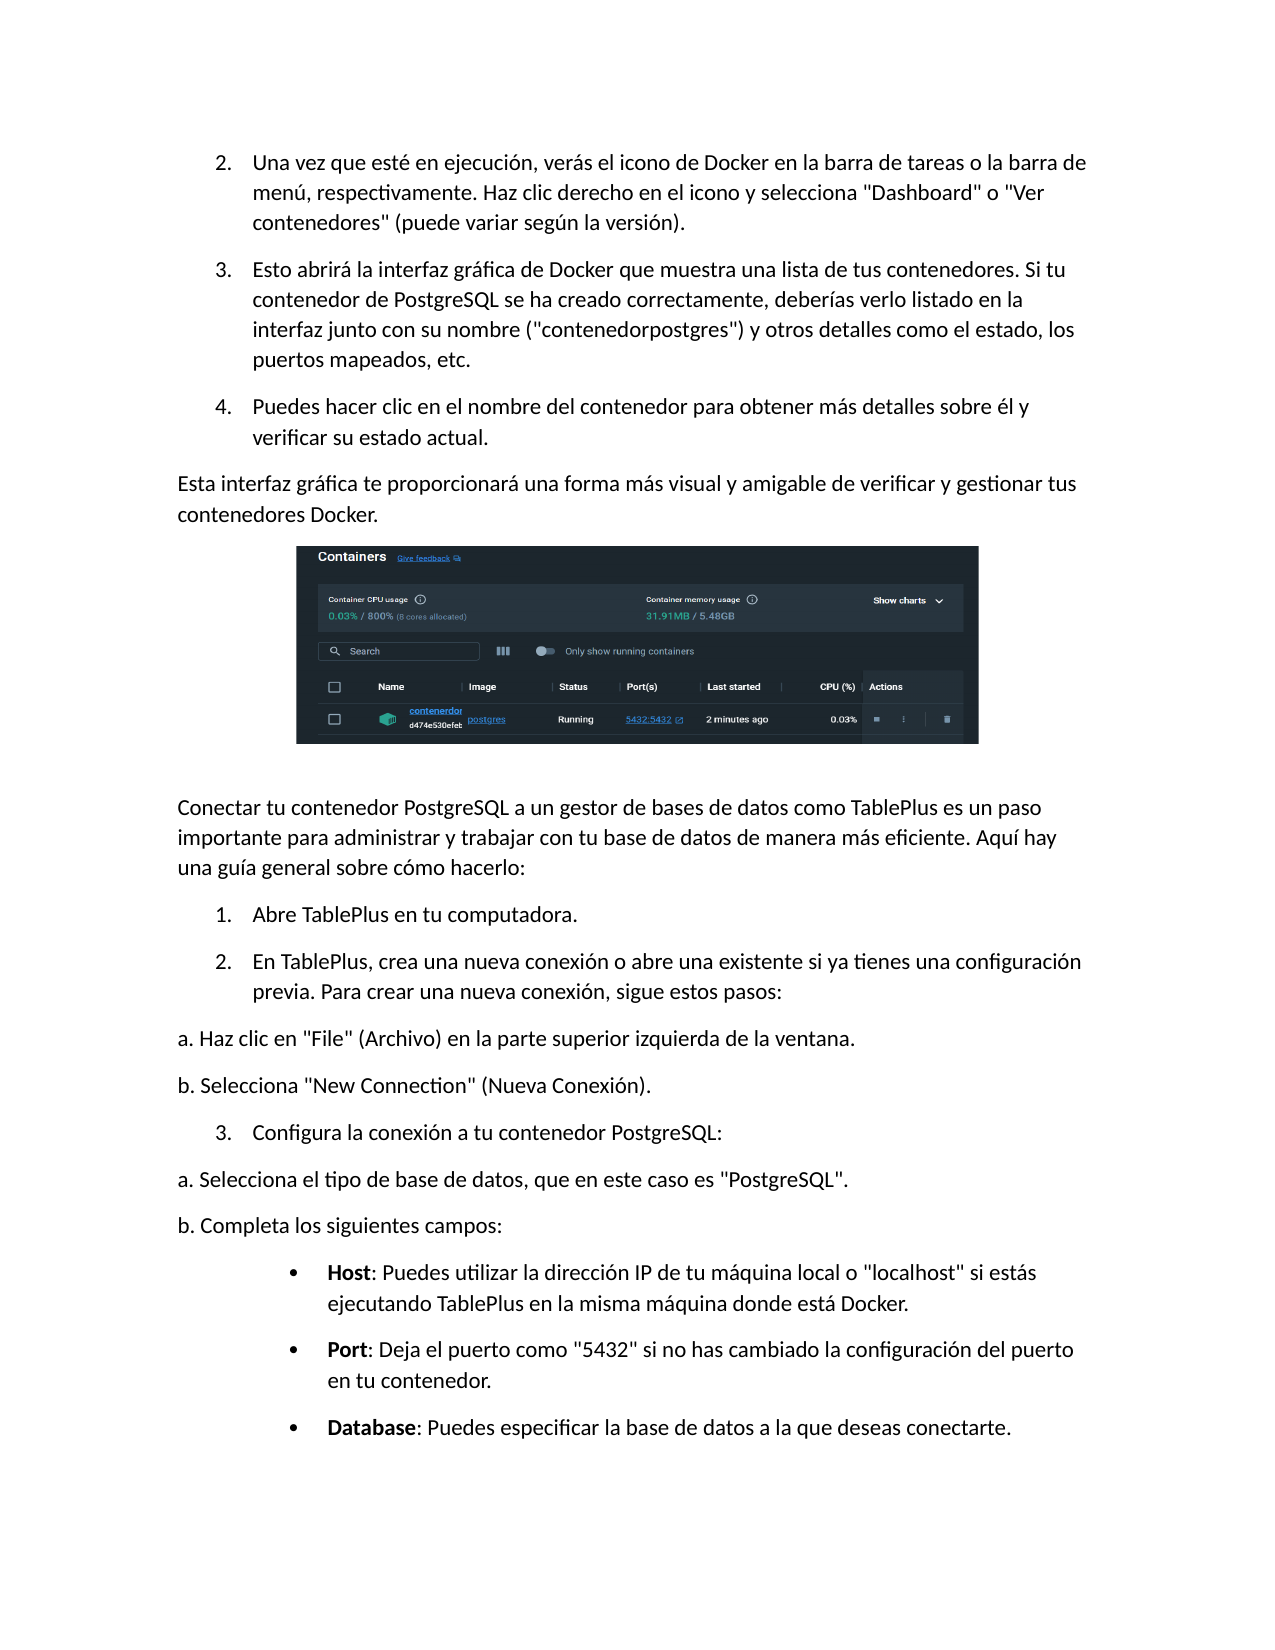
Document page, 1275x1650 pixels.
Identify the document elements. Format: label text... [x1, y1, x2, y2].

text b. Selecciona "New Connection" (Nueva Conexión). [177, 1071, 1098, 1099]
text Conectar tu contenedor PostgreSQL a un gestor de bases de datos como TablePlus es un paso importante para administrar y trabajar con tu base de datos de manera más eficiente. Aquí hay una guía general sobre cómo hacerlo: [177, 763, 1098, 881]
picture [296, 546, 979, 744]
text a. Selecciona el tipo de base de datos, que en este caso es "PostgreSQL". [177, 1165, 1098, 1193]
list Una vez que esté en ejecución, verás el icono de Docker en la barra de tareas o la barra de menú, respectivamente. Haz clic derecho en el icono y selecciona "Dashboard" o "Ver contenedores" (puede variar según la versión). [215, 148, 1098, 236]
text b. Completa los siguientes campos: [177, 1212, 1098, 1240]
list Esto abrirá la interfaz gráfica de Docker que muestra una lista de tus contenedores. Si tu contenedor de PostgreSQL se ha creado correctamente, deberías verlo listado en la interfaz junto con su nombre ("contenedorpostgres") y otros detalles como el estado, los puertos mapeados, etc. [215, 255, 1098, 373]
list Database: Puedes especificar la base de datos a la que deseas conectarte. [290, 1413, 1098, 1441]
list Host: Puedes utilizar la dirección IP de tu máquina local o "localhost" si estás ejecutando TablePlus en la misma máquina donde está Docker. [290, 1258, 1098, 1317]
list Configura la conexión a tu contenedor PostgreSQL: [215, 1118, 1098, 1146]
list En TablePlus, crea una nueva conexión o abre una existente si ya tienes una configuración previa. Para crear una nueva conexión, sigue estos pasos: [215, 947, 1098, 1005]
list Abre TablePlus en tu computadora. [215, 900, 1098, 928]
text a. Haz clic en "File" (Archivo) en la parte superior izquierda de la ventana. [177, 1024, 1098, 1052]
list Port: Deja el puerto como "5432" si no has cambiado la configuración del puerto en tu contenedor. [290, 1336, 1098, 1394]
list Puedes hacer clic en el nombre del contenedor para obtener más detalles sobre él y verificar su estado actual. [215, 392, 1098, 451]
text Esta interfaz gráfica te proporcionará una forma más visual y amigable de verificar y gestionar tus contenedores Docker. [177, 469, 1098, 528]
